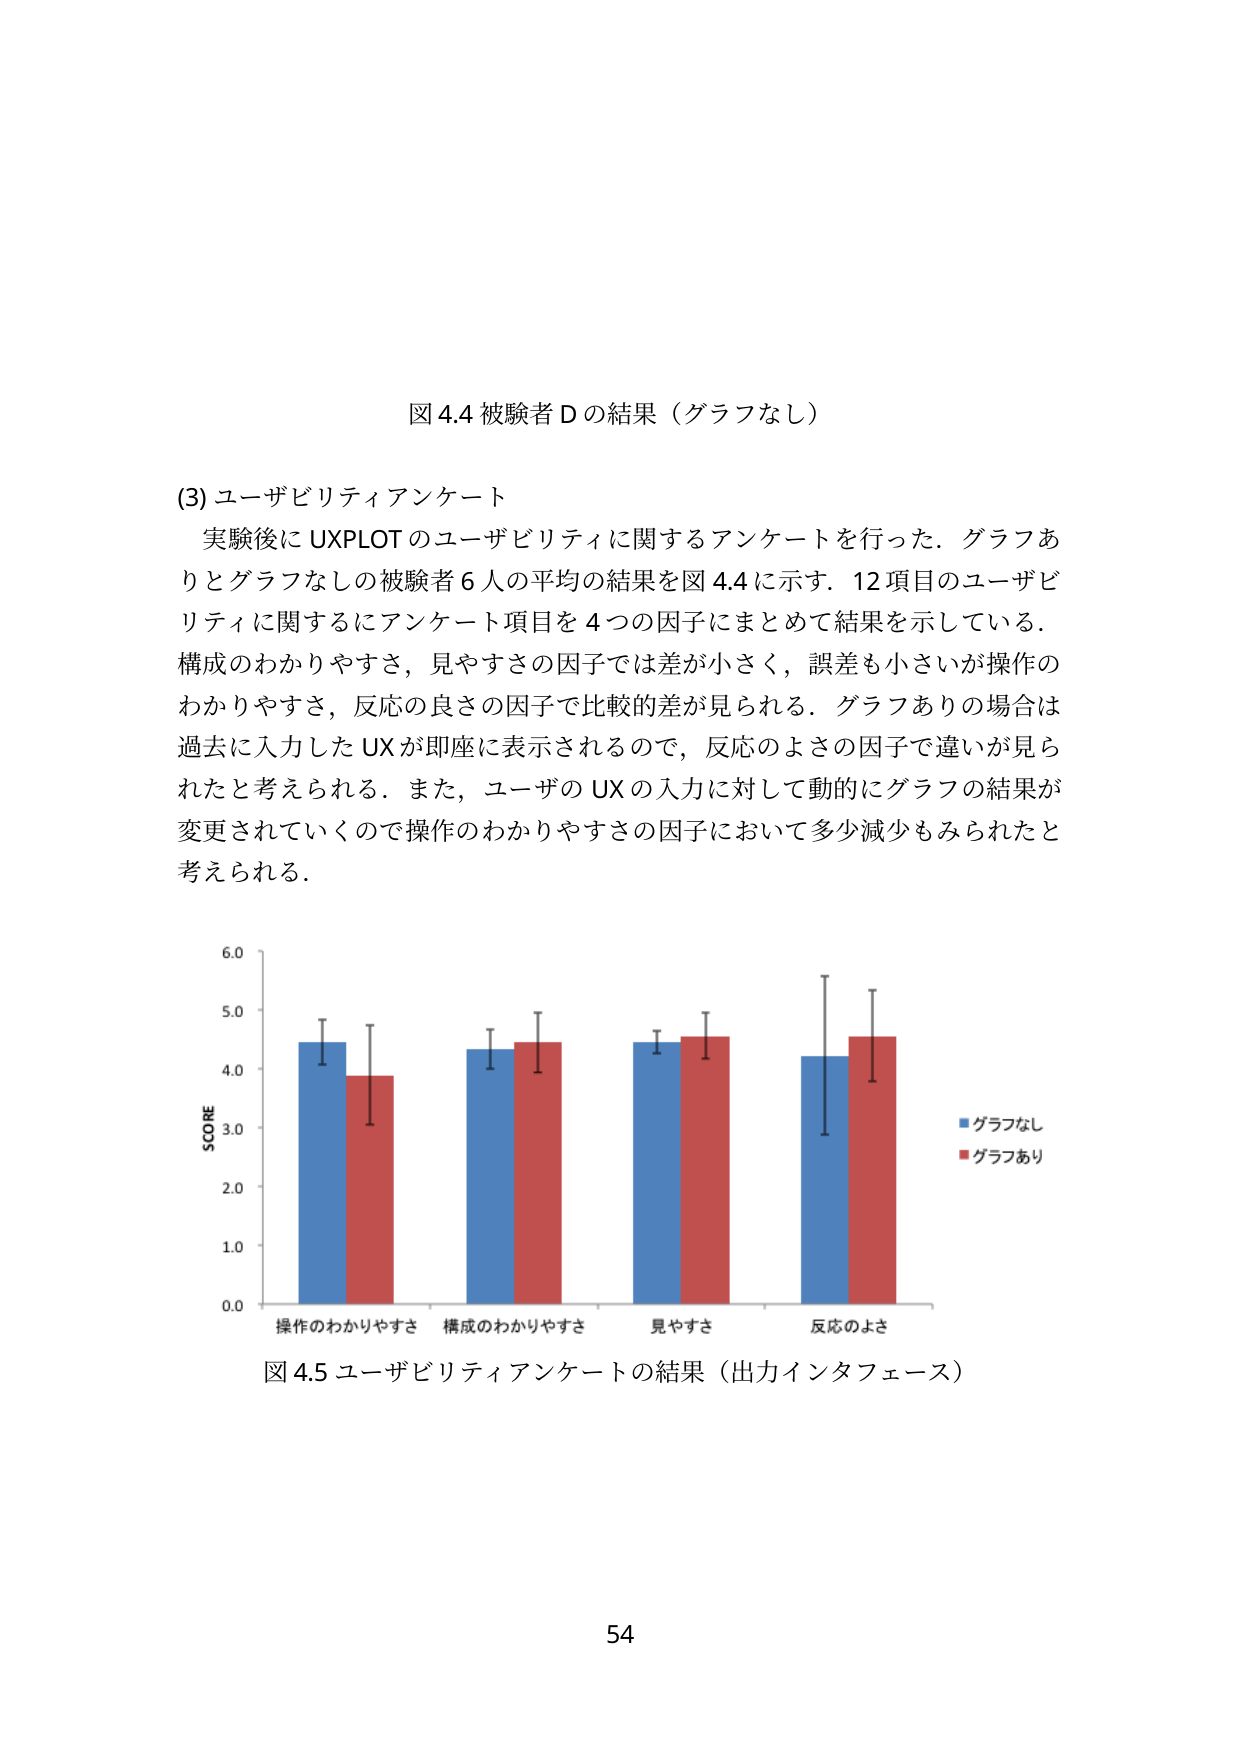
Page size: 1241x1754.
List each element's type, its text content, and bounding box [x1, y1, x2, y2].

text 実験後にUXPLOTのユーザビリティに関するアンケートを行った．グラフありとグラフなしの被験者6人の平均の結果を図4.4に示す．12項目のユーザビリティに関するにアンケート項目を4つの因子にまとめて結果を示している．構成のわかりやすさ，見やすさの因子では差が小さく，誤差も小さいが操作のわかりやすさ，反応の良さの因子で比較的差が見られる．グラフありの場合は過去に入力したUXが即座に表示されるので，反応のよさの因子で違いが見られたと考えられる．また，ユーザのUXの入力に対して動的にグラフの結果が変更されていくので操作のわかりやすさの因子において多少減少もみられたと考えられる． [177, 517, 1063, 892]
text 図4.4 被験者Dの結果（グラフなし） [177, 392, 1063, 433]
text 図4.5 ユーザビリティアンケートの結果（出力インタフェース） [177, 1350, 1063, 1392]
picture [177, 933, 1063, 1345]
text (3) ユーザビリティアンケート [177, 475, 1063, 517]
